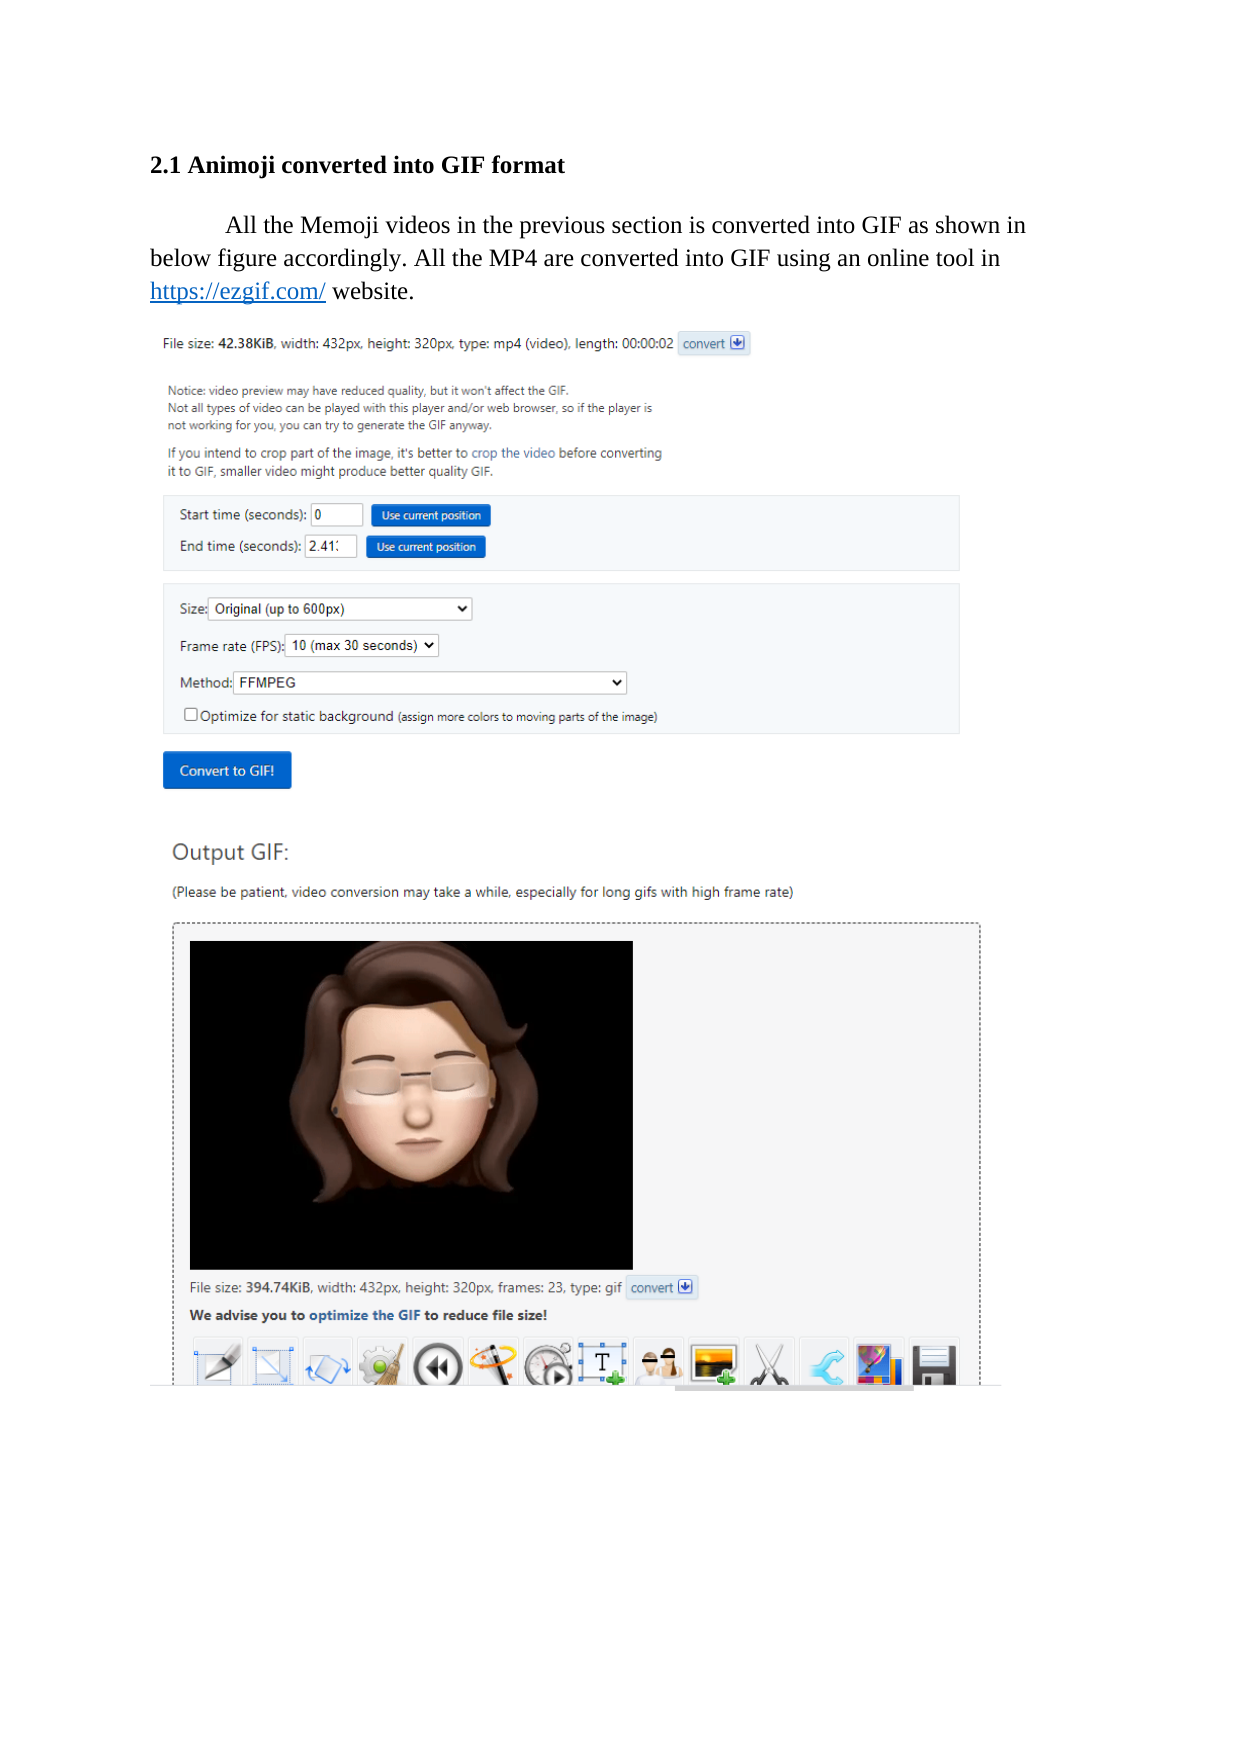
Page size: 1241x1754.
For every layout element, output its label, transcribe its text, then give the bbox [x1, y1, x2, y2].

subtitle 2.1 Animoji converted into GIF format [150, 150, 1090, 179]
picture [150, 830, 1002, 1391]
picture [150, 330, 977, 805]
text All the Memoji videos in the previous section is converted into GIF as shown in below figure accordingly. All the MP4 are converted into GIF using an online tool in https://ezgif.com/ website. [150, 210, 1090, 305]
